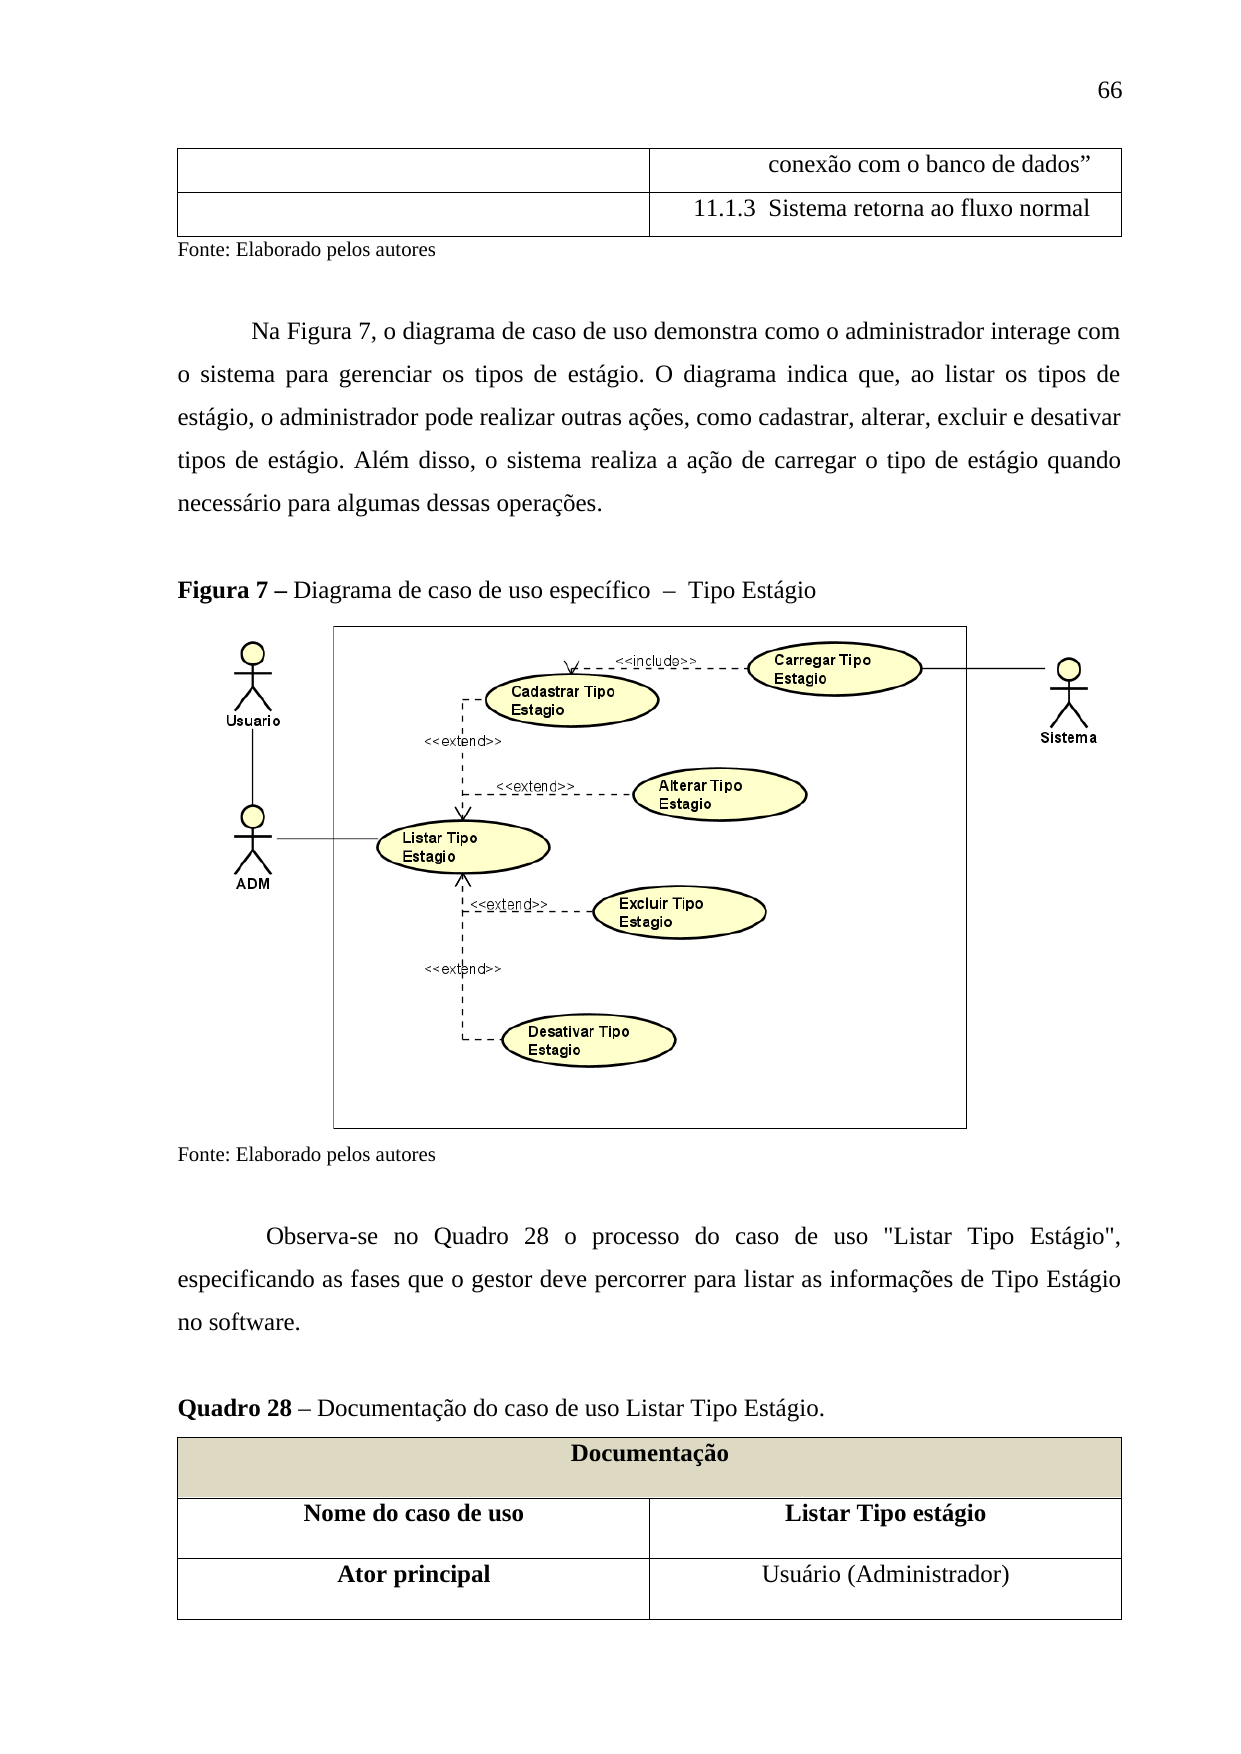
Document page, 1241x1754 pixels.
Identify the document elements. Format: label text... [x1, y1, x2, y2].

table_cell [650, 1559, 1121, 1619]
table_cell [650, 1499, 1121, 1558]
picture [209, 621, 1098, 1130]
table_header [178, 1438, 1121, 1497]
text Fonte: Elaborado pelos autores [177, 237, 1122, 261]
text Figura 7 – Diagrama de caso de uso específico – Tipo Estágio [177, 575, 1122, 603]
text Observa-se no Quadro 28 o processo do caso de uso "Listar Tipo Estágio", especificando as fases que o gestor deve percorrer para listar as informações de Tipo Estágio no software. [177, 1221, 1122, 1336]
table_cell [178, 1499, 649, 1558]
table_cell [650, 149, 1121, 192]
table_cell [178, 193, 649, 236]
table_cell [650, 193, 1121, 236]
text Quadro – Documentação do caso de uso Listar Tipo Estágio. [177, 1393, 1122, 1422]
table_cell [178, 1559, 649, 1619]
text Na Figura 7, o diagrama de caso de uso demonstra como o administrador interage com o sistema para gerenciar os tipos de estágio. O diagrama indica que, ao listar os tipos de estágio, o administrador pode realizar outras ações, como cadastrar, alterar, excluir e desativar tipos de estágio. Além disso, o sistema realiza a ação de carregar o tipo de estágio quando necessário para algumas dessas operações. [177, 316, 1122, 517]
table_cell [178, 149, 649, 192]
